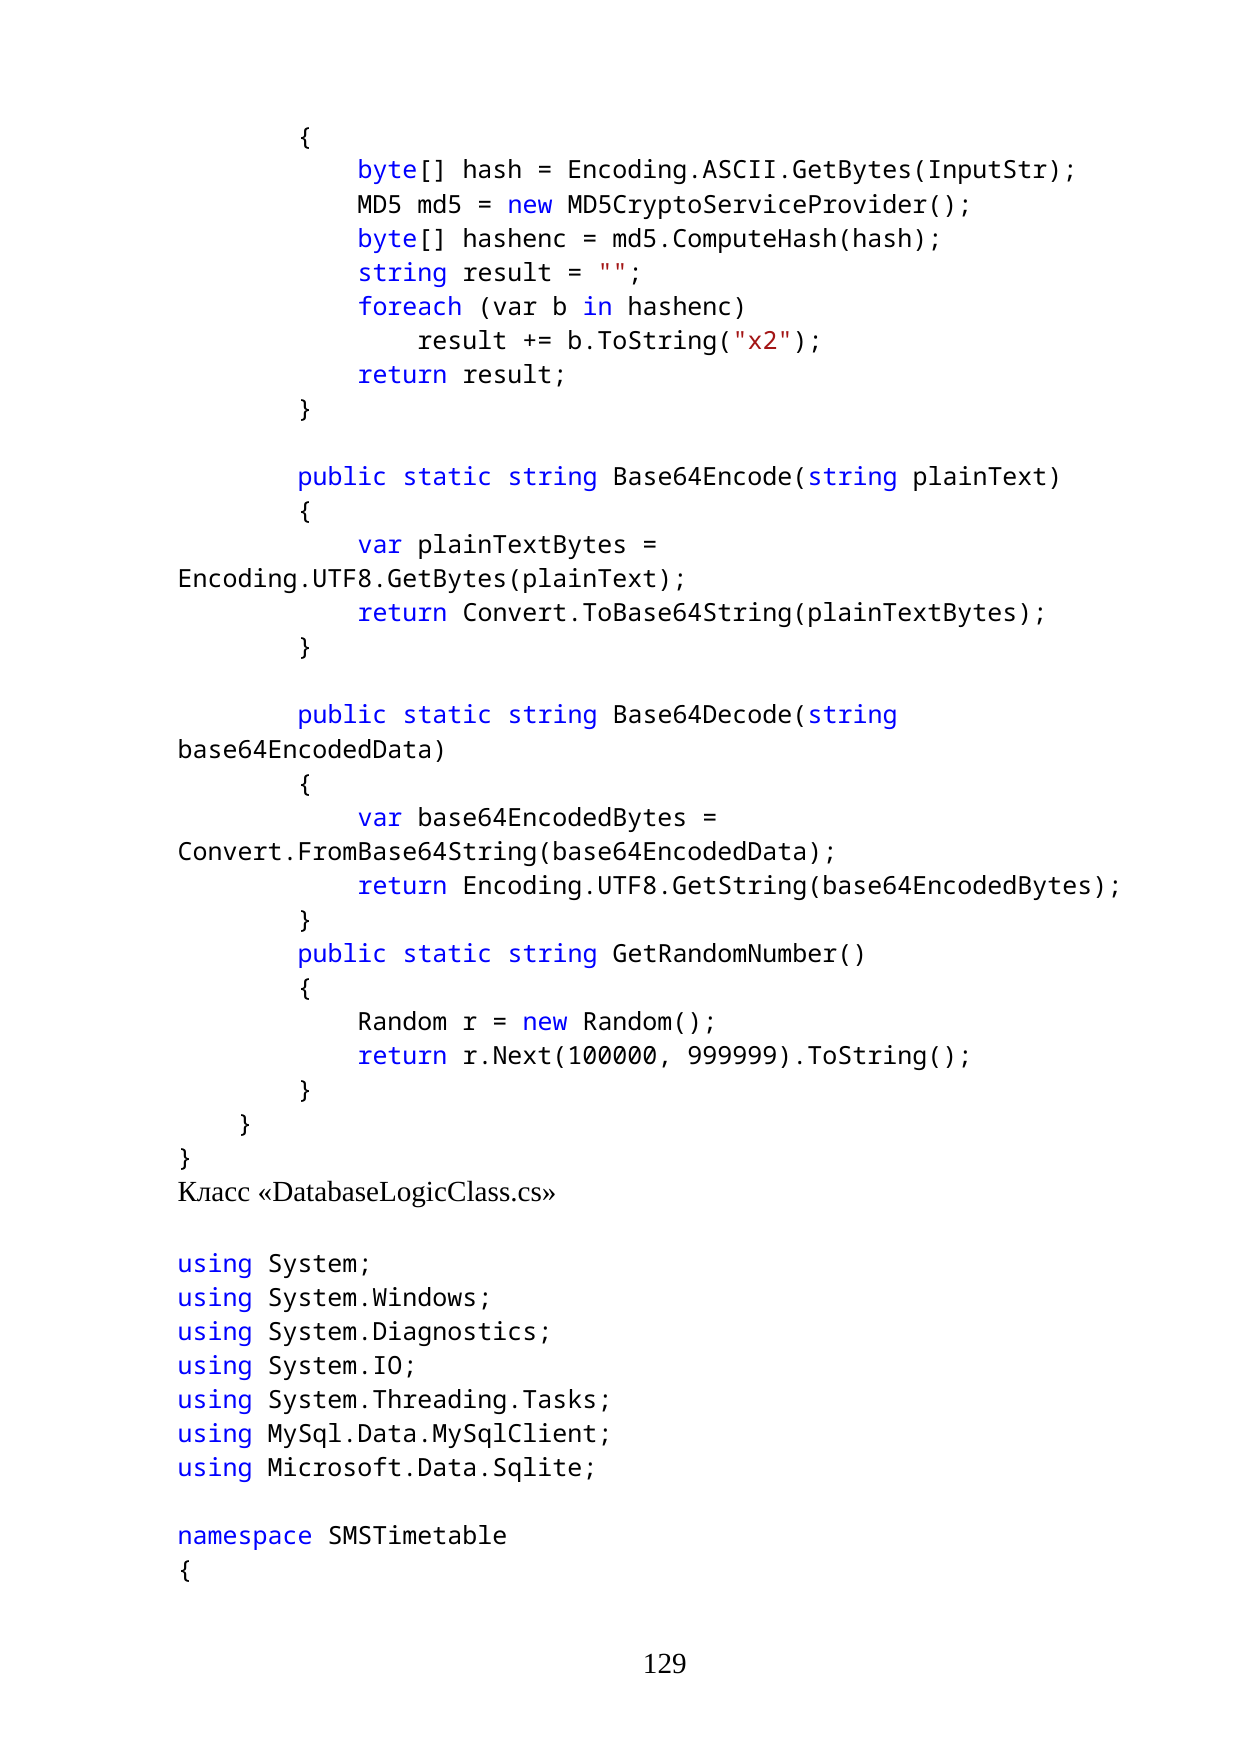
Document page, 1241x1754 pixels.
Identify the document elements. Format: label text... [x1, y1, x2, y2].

text result += b.ToString("x2"); [177, 322, 1152, 357]
text return r.Next(100000, 999999).ToString(); [177, 1038, 1152, 1072]
text var plainTextBytes = Encoding.UTF8.GetBytes(plainText); [177, 527, 1152, 595]
text var base64EncodedBytes = Convert.FromBase64String(base64EncodedData); [177, 799, 1152, 867]
text Класс «DatabaseLogicClass.cs» [177, 1174, 1152, 1208]
text { [177, 493, 1152, 527]
text { [177, 118, 1152, 152]
text } [177, 1106, 1152, 1140]
text { [177, 765, 1152, 799]
text } [177, 629, 1152, 663]
text using System; [177, 1245, 1152, 1279]
text string result = ""; [177, 254, 1152, 288]
text } [177, 1140, 1152, 1174]
text return result; [177, 357, 1152, 391]
text using System.Diagnostics; [177, 1313, 1152, 1347]
text byte[] hashenc = md5.ComputeHash(hash); [177, 220, 1152, 254]
text return Convert.ToBase64String(plainTextBytes); [177, 595, 1152, 629]
text namespace SMSTimetable [177, 1518, 1152, 1552]
text } [177, 391, 1152, 425]
text public static string Base64Decode(string base64EncodedData) [177, 697, 1152, 765]
text using System.IO; [177, 1347, 1152, 1381]
text public static string GetRandomNumber() [177, 936, 1152, 970]
text } [177, 1072, 1152, 1106]
text { [177, 970, 1152, 1004]
text MD5 md5 = new MD5CryptoServiceProvider(); [177, 186, 1152, 220]
text return Encoding.UTF8.GetString(base64EncodedBytes); [177, 867, 1152, 902]
text foreach (var b in hashenc) [177, 288, 1152, 322]
text using System.Windows; [177, 1279, 1152, 1313]
text { [177, 1552, 1152, 1586]
text using Microsoft.Data.Sqlite; [177, 1449, 1152, 1484]
text public static string Base64Encode(string plainText) [177, 459, 1152, 493]
text using System.Threading.Tasks; [177, 1381, 1152, 1416]
text Random r = new Random(); [177, 1004, 1152, 1038]
text } [177, 902, 1152, 936]
text using MySql.Data.MySqlClient; [177, 1416, 1152, 1449]
text byte[] hash = Encoding.ASCII.GetBytes(InputStr); [177, 152, 1152, 186]
